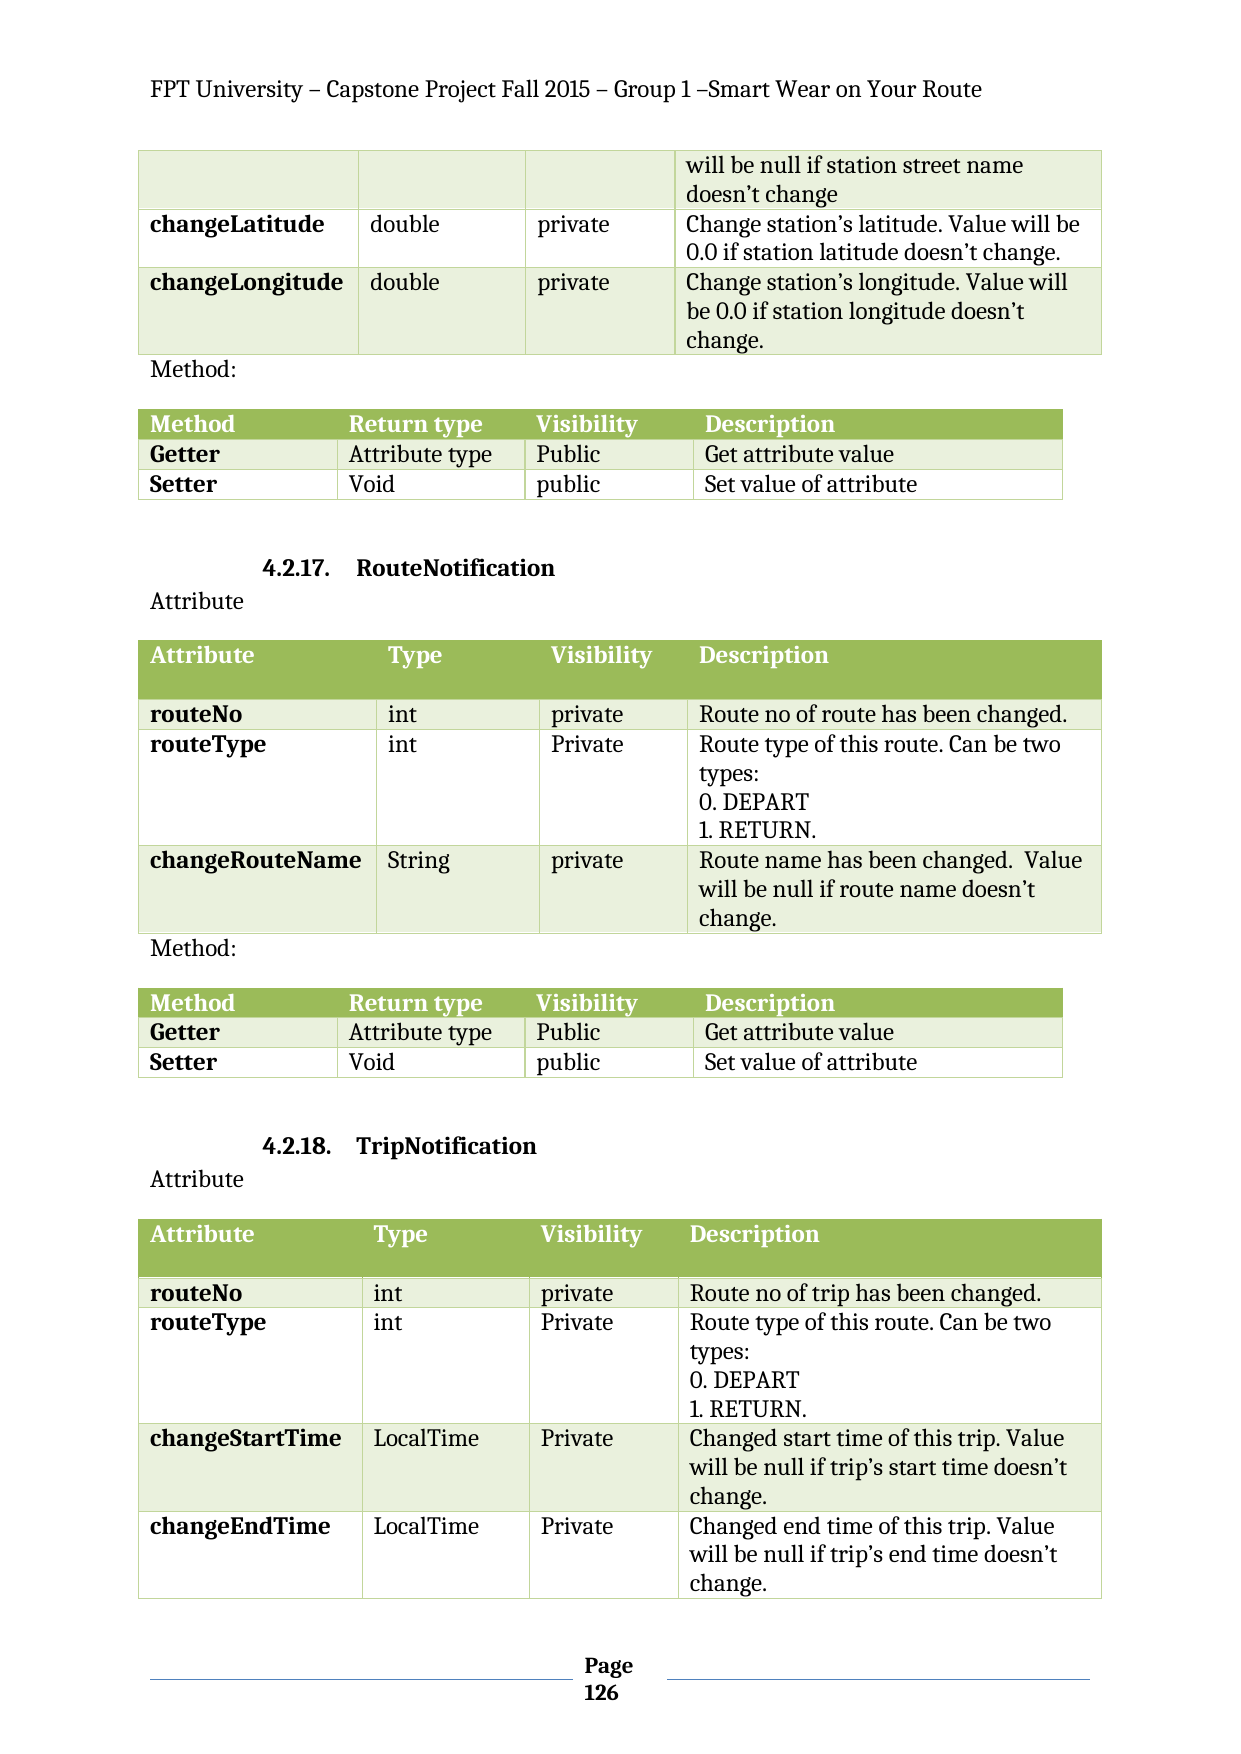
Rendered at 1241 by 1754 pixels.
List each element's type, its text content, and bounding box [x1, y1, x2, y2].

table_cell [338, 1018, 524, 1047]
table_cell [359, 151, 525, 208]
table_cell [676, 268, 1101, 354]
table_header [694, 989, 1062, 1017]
subtitle TripNotification [262, 1132, 1090, 1160]
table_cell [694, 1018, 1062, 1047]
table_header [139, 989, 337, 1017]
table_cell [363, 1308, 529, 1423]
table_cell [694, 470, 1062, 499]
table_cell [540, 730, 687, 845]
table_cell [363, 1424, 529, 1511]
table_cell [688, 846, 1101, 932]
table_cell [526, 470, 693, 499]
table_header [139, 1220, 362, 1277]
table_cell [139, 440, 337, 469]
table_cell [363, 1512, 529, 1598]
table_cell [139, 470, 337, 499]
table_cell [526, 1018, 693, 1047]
text Method: [150, 355, 1090, 384]
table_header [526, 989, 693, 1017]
subtitle RouteNotification [262, 553, 1090, 582]
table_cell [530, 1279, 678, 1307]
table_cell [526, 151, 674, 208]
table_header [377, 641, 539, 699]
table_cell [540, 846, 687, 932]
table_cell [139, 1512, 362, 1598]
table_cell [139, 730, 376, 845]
text Attribute [150, 587, 1090, 615]
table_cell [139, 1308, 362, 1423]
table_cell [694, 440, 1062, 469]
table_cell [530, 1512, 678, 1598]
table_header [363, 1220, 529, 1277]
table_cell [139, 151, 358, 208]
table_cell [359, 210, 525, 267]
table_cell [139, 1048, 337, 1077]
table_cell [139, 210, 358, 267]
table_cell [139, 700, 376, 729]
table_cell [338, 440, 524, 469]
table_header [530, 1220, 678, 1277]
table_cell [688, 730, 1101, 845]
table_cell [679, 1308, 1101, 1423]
text Attribute [150, 1165, 1090, 1193]
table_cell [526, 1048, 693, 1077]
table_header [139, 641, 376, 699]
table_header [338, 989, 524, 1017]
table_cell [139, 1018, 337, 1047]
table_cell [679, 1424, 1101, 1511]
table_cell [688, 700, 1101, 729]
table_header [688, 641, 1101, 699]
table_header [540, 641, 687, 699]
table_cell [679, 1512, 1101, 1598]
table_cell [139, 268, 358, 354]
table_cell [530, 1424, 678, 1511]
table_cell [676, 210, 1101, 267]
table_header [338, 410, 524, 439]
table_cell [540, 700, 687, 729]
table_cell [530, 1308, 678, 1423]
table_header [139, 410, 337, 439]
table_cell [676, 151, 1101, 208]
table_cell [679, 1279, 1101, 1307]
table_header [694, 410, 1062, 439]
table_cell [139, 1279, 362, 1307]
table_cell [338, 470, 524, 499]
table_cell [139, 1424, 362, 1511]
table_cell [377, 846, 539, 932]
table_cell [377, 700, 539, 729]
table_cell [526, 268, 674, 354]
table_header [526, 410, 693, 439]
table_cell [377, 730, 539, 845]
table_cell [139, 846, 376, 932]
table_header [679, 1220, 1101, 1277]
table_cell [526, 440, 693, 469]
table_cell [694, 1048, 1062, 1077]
text Method: [150, 934, 1090, 962]
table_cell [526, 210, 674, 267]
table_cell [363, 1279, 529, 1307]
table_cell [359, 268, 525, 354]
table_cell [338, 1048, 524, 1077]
